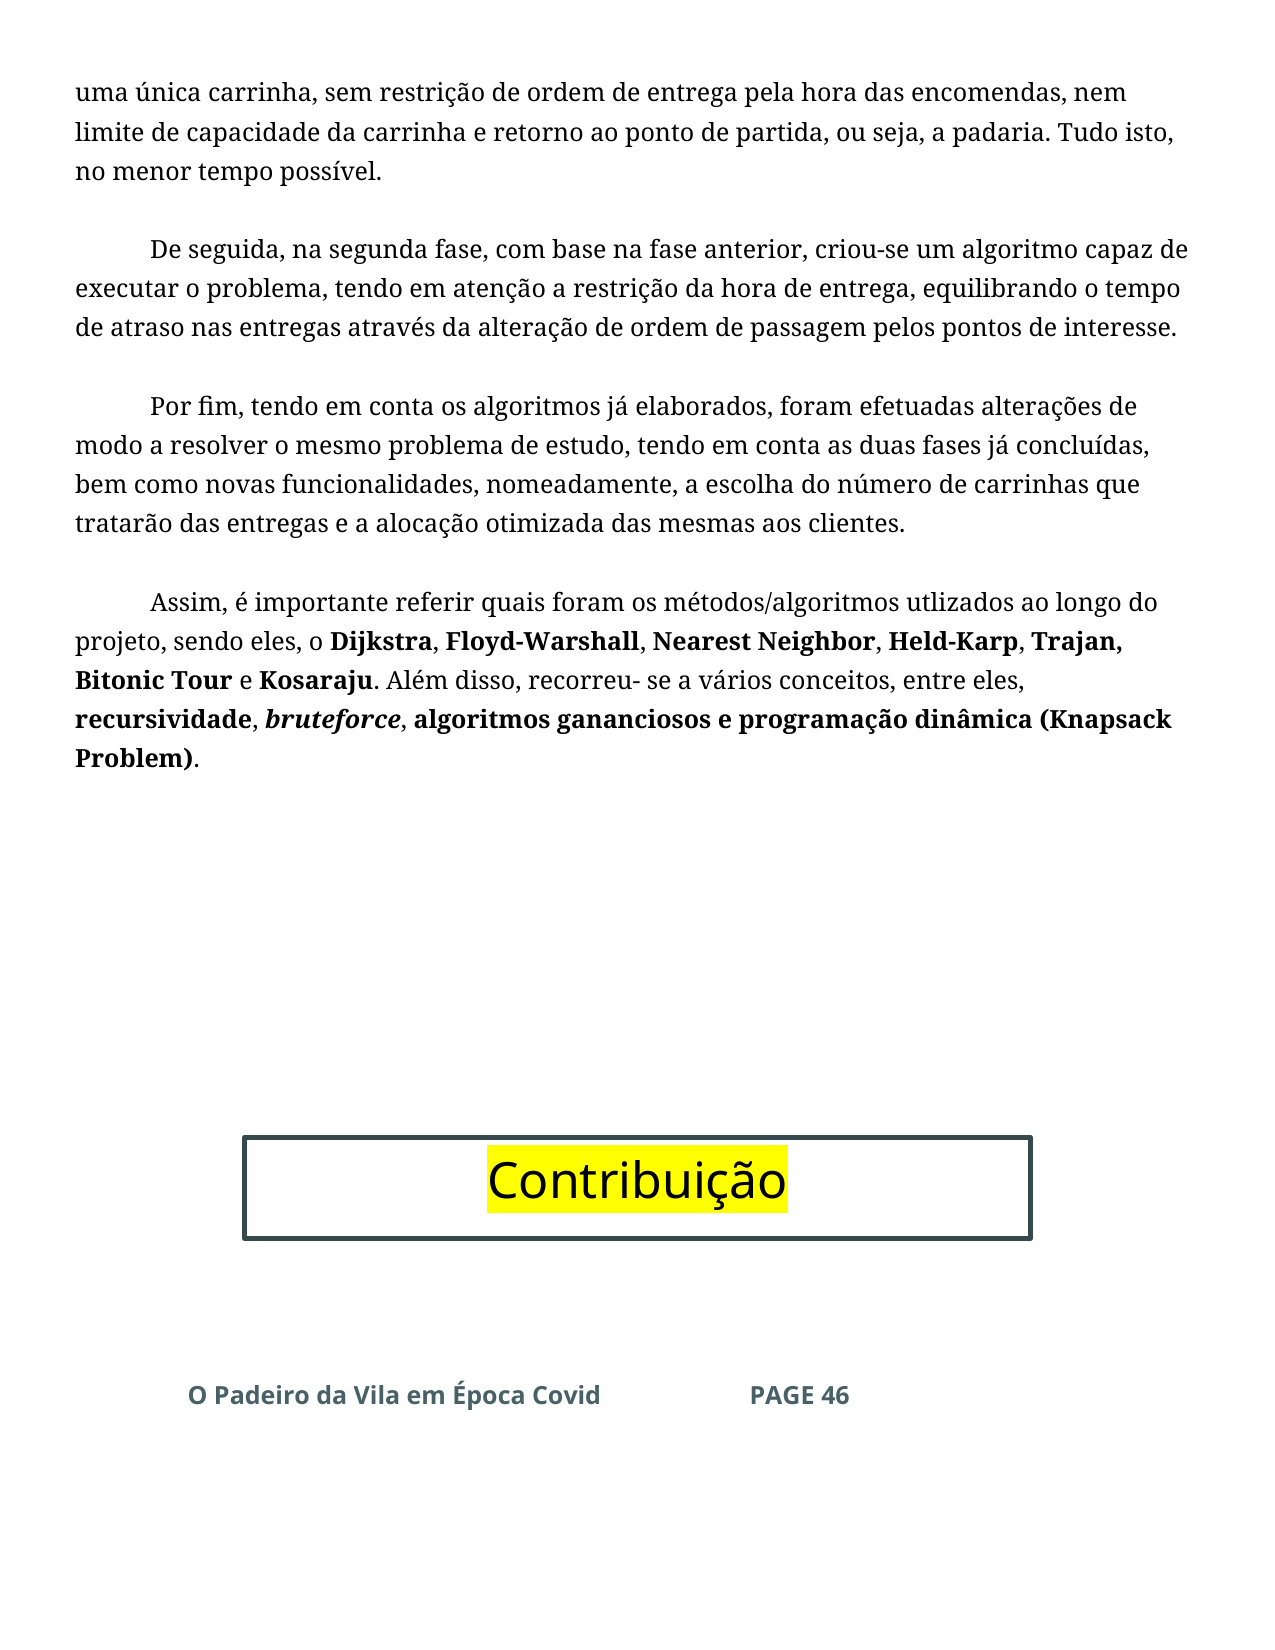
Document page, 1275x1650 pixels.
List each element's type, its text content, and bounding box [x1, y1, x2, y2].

text Por fim, tendo em conta os algoritmos já elaborados, foram efetuadas alterações de modo a resolver o mesmo problema de estudo, tendo em conta as duas fases já concluídas, bem como novas funcionalidades, nomeadamente, a escolha do número de carrinhas que tratarão das entregas e a alocação otimizada das mesmas aos clientes. [75, 388, 1200, 540]
text Assim, é importante referir quais foram os métodos/algoritmos utlizados ao longo do projeto, sendo eles, o Dijkstra, Floyd-Warshall, Nearest Neighbor, Held-Karp, Trajan, Bitonic Tour e Kosaraju. Além disso, recorreu- se a vários conceitos, entre eles, recursividade, bruteforce, algoritmos gananciosos e programação dinâmica (Knapsack Problem). [75, 584, 1200, 775]
text De seguida, na segunda fase, com base na fase anterior, criou-se um algoritmo capaz de executar o problema, tendo em atenção a restrição da hora de entrega, equilibrando o tempo de atraso nas entregas através da alteração de ordem de passagem pelos pontos de interesse. [75, 232, 1200, 344]
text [75, 75, 1200, 187]
